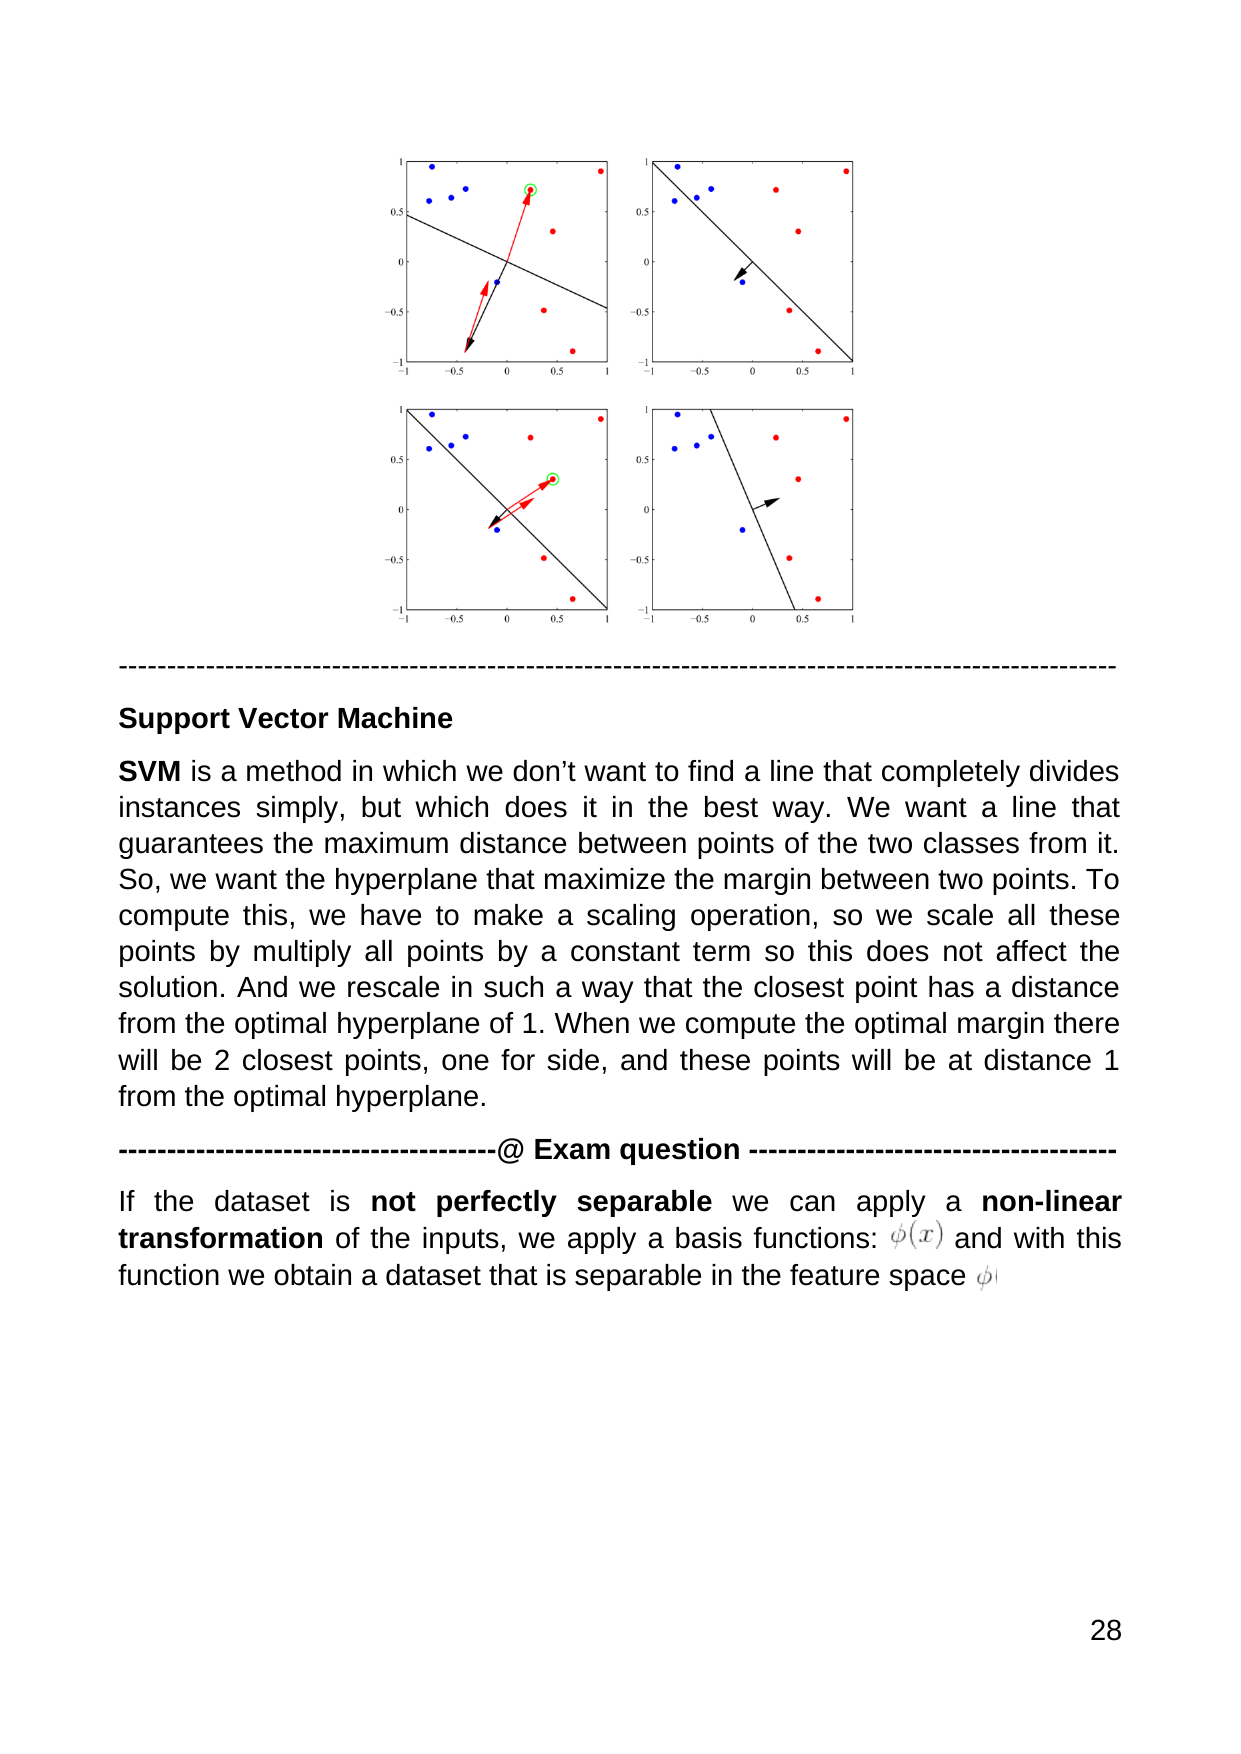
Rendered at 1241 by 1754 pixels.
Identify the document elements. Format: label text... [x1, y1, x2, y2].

picture [375, 147, 865, 629]
text SVM is a method in which we don’t want to find a line that completely divides instances simply, but which does it in the best way. We want a line that guarantees the maximum distance between points of the two classes from it. So, we want the hyperplane that maximize the margin between two points. To compute this, we have to make a scaling operation, so we scale all these points by multiply all points by a constant term so this does not affect the solution. And we rescale in such a way that the closest point has a distance from the optimal hyperplane of 1. When we compute the optimal margin there will be 2 closest points, one for side, and these points will be at distance 1 from the optimal hyperplane. [118, 753, 1122, 1112]
text If the dataset is not perfectly separable we can apply a non-linear transformation of the inputs, we apply a basis functions: and with this function we obtain a dataset that is separable in the feature space [118, 1184, 1122, 1291]
text ------------------------------------------------------------------------------------------------------- [118, 648, 1122, 681]
text ---------------------------------------@ Exam question -------------------------------------- [118, 1132, 1122, 1165]
text Support Vector Machine [118, 701, 1122, 734]
picture [890, 1220, 944, 1249]
